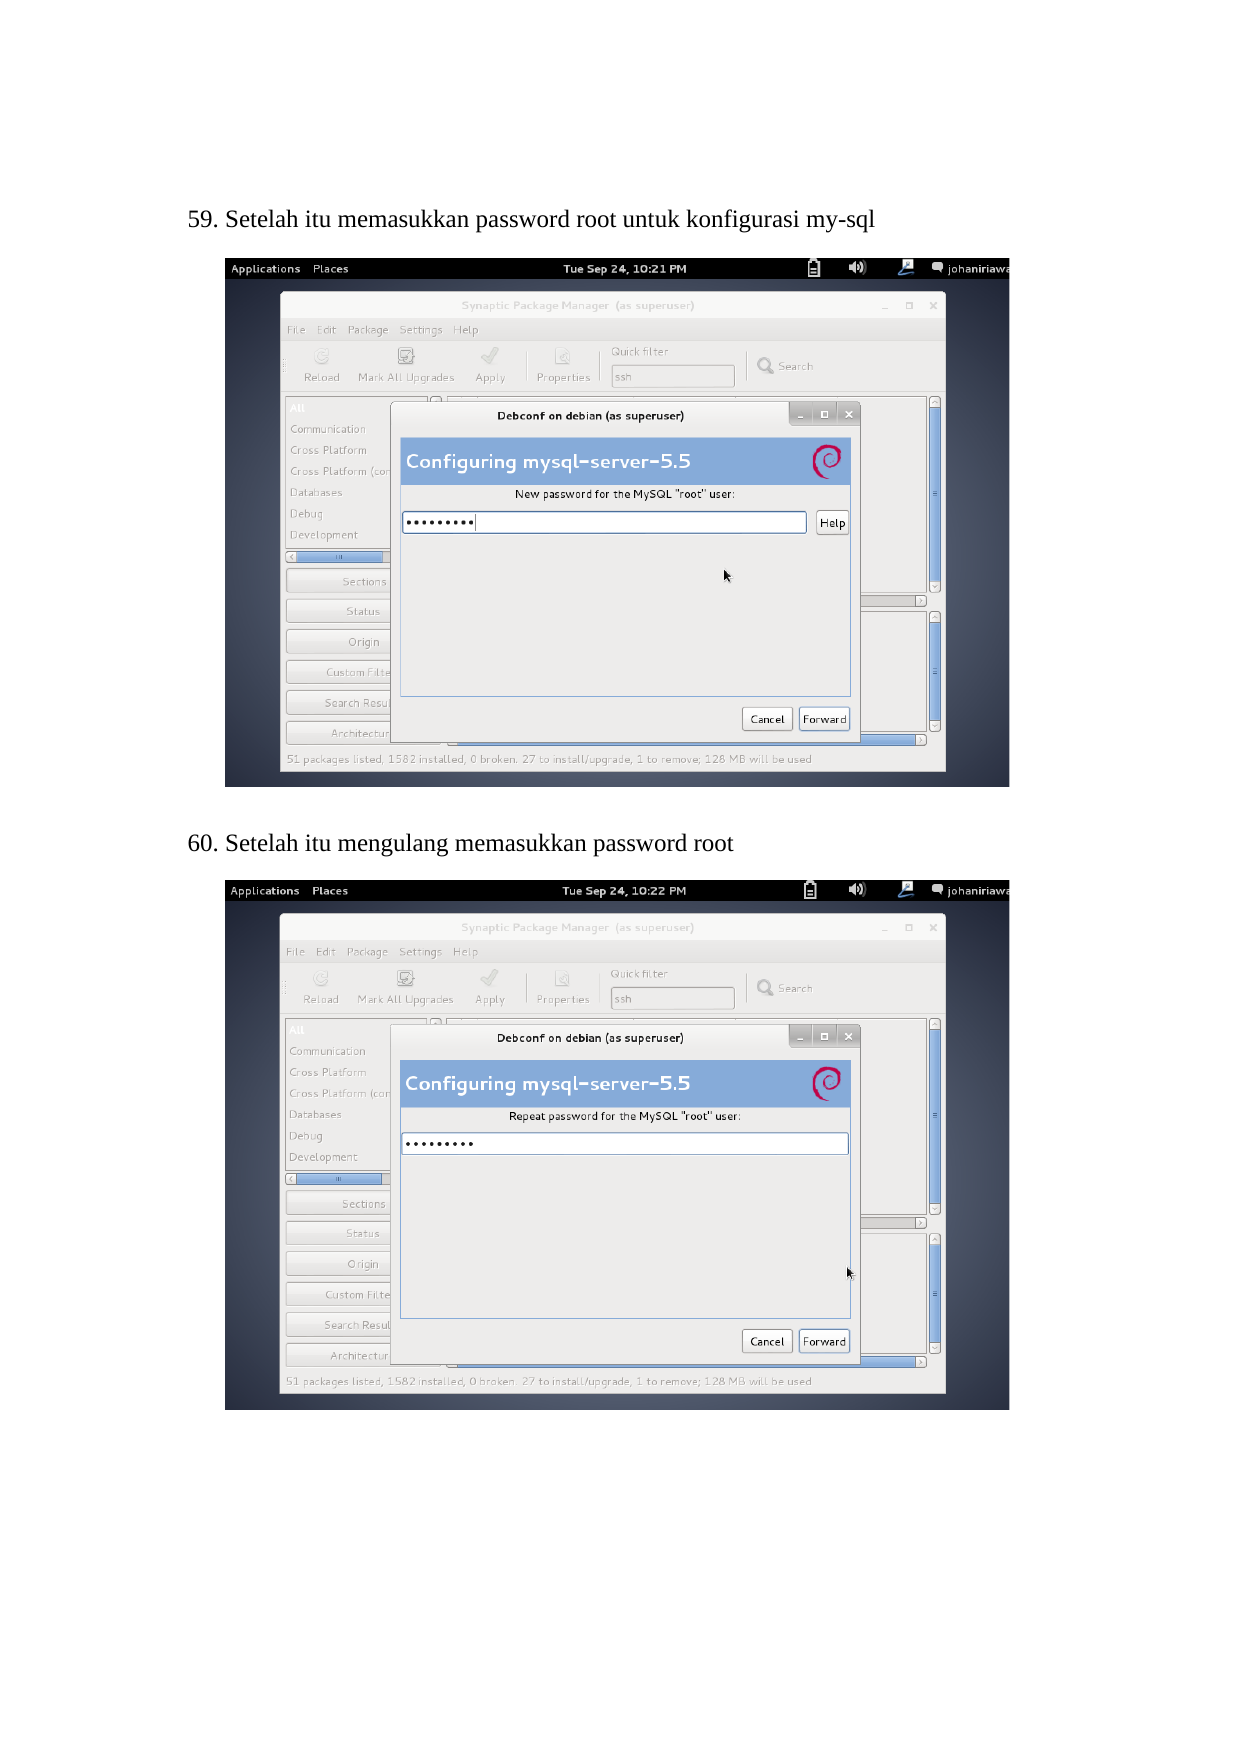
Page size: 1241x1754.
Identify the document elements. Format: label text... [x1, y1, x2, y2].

picture [225, 258, 1010, 787]
picture [225, 880, 1010, 1410]
list Setelah itu mengulang memasukkan password root [187, 828, 1090, 857]
list Setelah itu memasukkan password root untuk konfigurasi my-sql [187, 204, 1090, 233]
